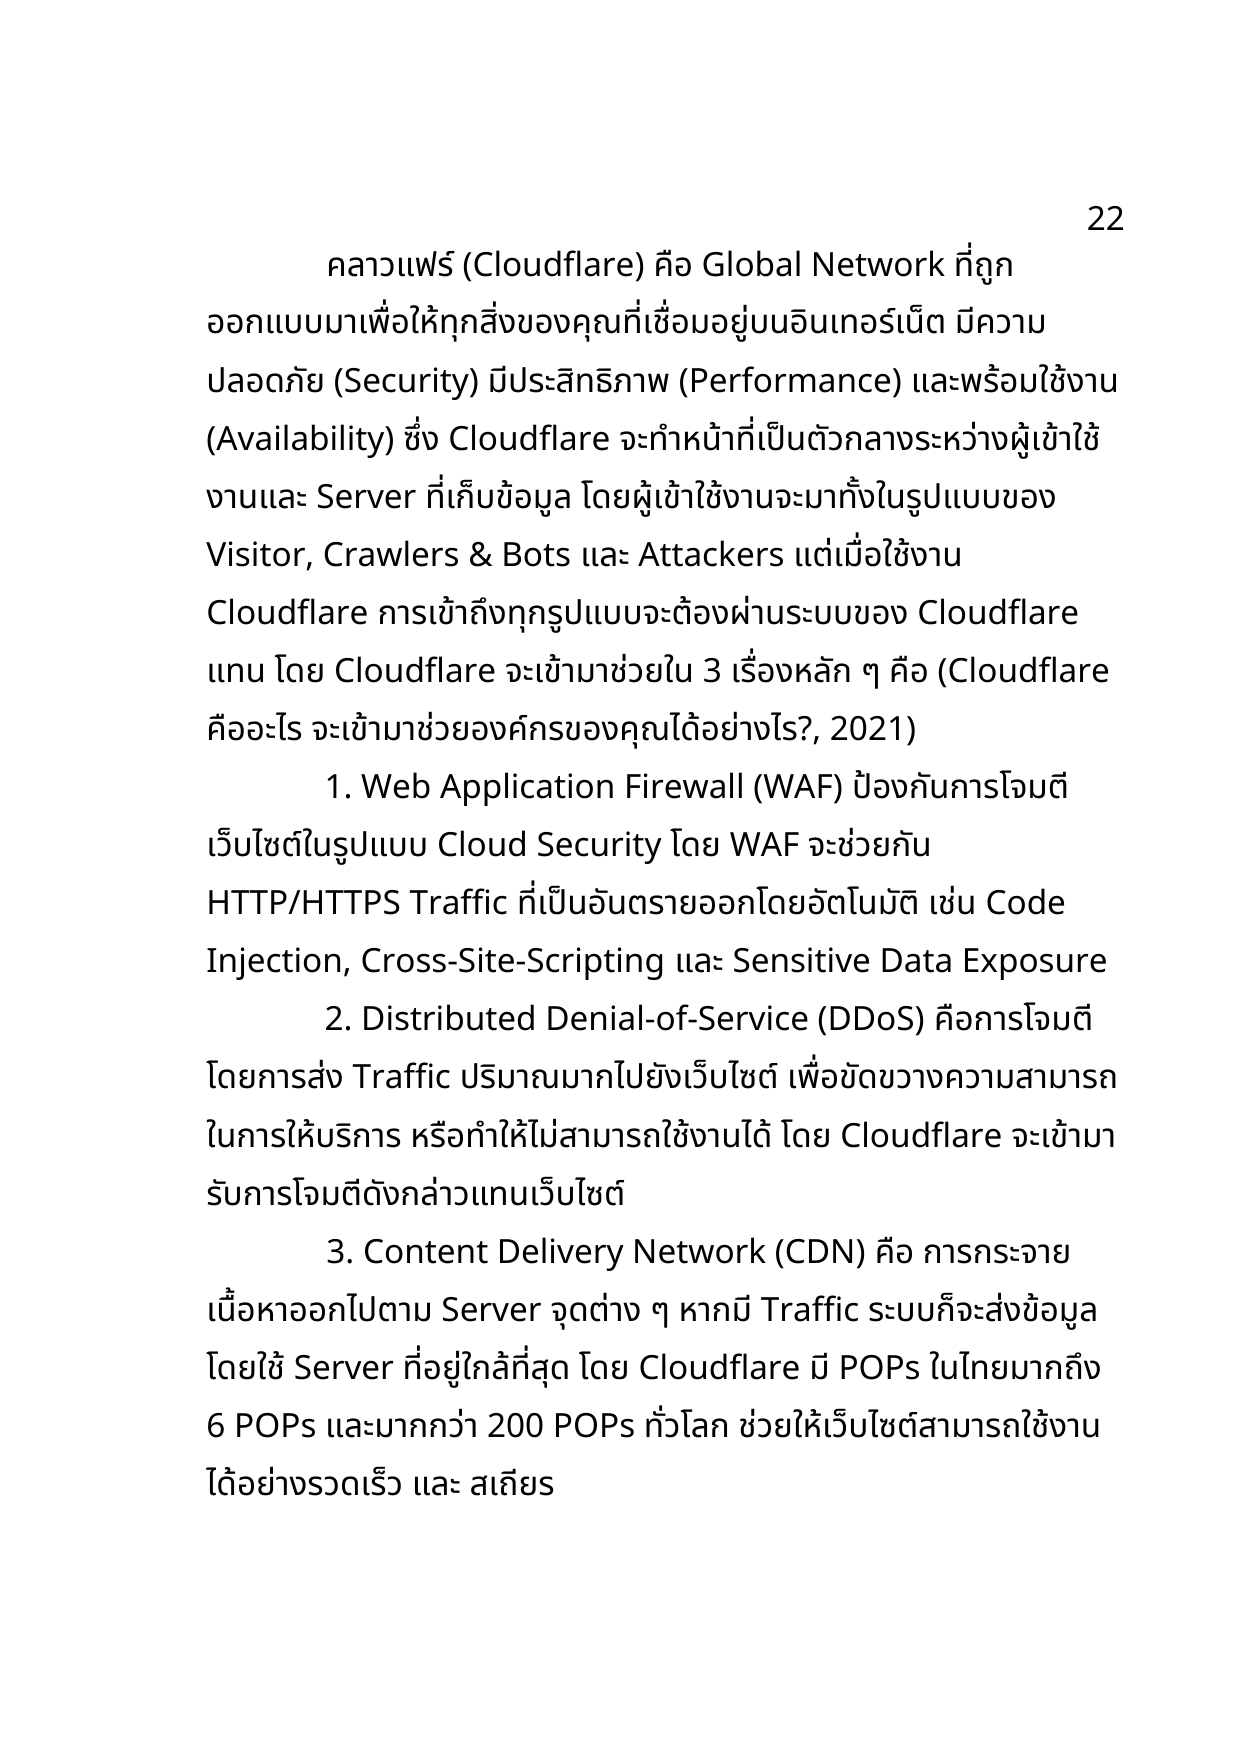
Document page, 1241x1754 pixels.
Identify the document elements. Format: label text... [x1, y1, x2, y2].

text คลาวแฟร์ (Cloudflare) คือ Global Network ที่ถูกออกแบบมาเพื่อให้ทุกสิ่งของคุณที่เชื่อมอยู่บนอินเทอร์เน็ต มีความปลอดภัย (Security) มีประสิทธิภาพ (Performance) และพร้อมใช้งาน (Availability) ซึ่ง Cloudflare จะทำหน้าที่เป็นตัวกลางระหว่างผู้เข้าใช้งานและ Server ที่เก็บข้อมูล โดยผู้เข้าใช้งานจะมาทั้งในรูปแบบของ Visitor, Crawlers & Bots และ Attackers แต่เมื่อใช้งาน Cloudflare การเข้าถึงทุกรูปแบบจะต้องผ่านระบบของ Cloudflare แทน โดย Cloudflare จะเข้ามาช่วยใน 3 เรื่องหลัก ๆ คือ [206, 240, 1125, 755]
text 1. Web Application Firewall (WAF) ป้องกันการโจมตีเว็บไซต์ในรูปแบบ Cloud Security โดย WAF จะช่วยกัน HTTP/HTTPS Traffic ที่เป็นอันตรายออกโดยอัตโนมัติ เช่น Code Injection, Cross-Site-Scripting และ Sensitive Data Exposure [206, 763, 1125, 988]
text 2. Distributed Denial-of-Service (DDoS) คือการโจมตีโดยการส่ง Traffic ปริมาณมากไปยังเว็บไซต์ เพื่อขัดขวางความสามารถในการให้บริการ หรือทำให้ไม่สามารถใช้งานได้ โดย Cloudflare จะเข้ามารับการโจมตีดังกล่าวแทนเว็บไซต์ [206, 995, 1125, 1220]
text 3. Content Delivery Network (CDN) คือ การกระจายเนื้อหาออกไปตาม Server จุดต่าง ๆ หากมี Traffic ระบบก็จะส่งข้อมูลโดยใช้ Server ที่อยู่ใกล้ที่สุด โดย Cloudflare มี POPs ในไทยมากถึง 6 POPs และมากกว่า 200 POPs ทั่วโลก ช่วยให้เว็บไซต์สามารถใช้งานได้อย่างรวดเร็ว และ สเถียร [206, 1227, 1125, 1510]
